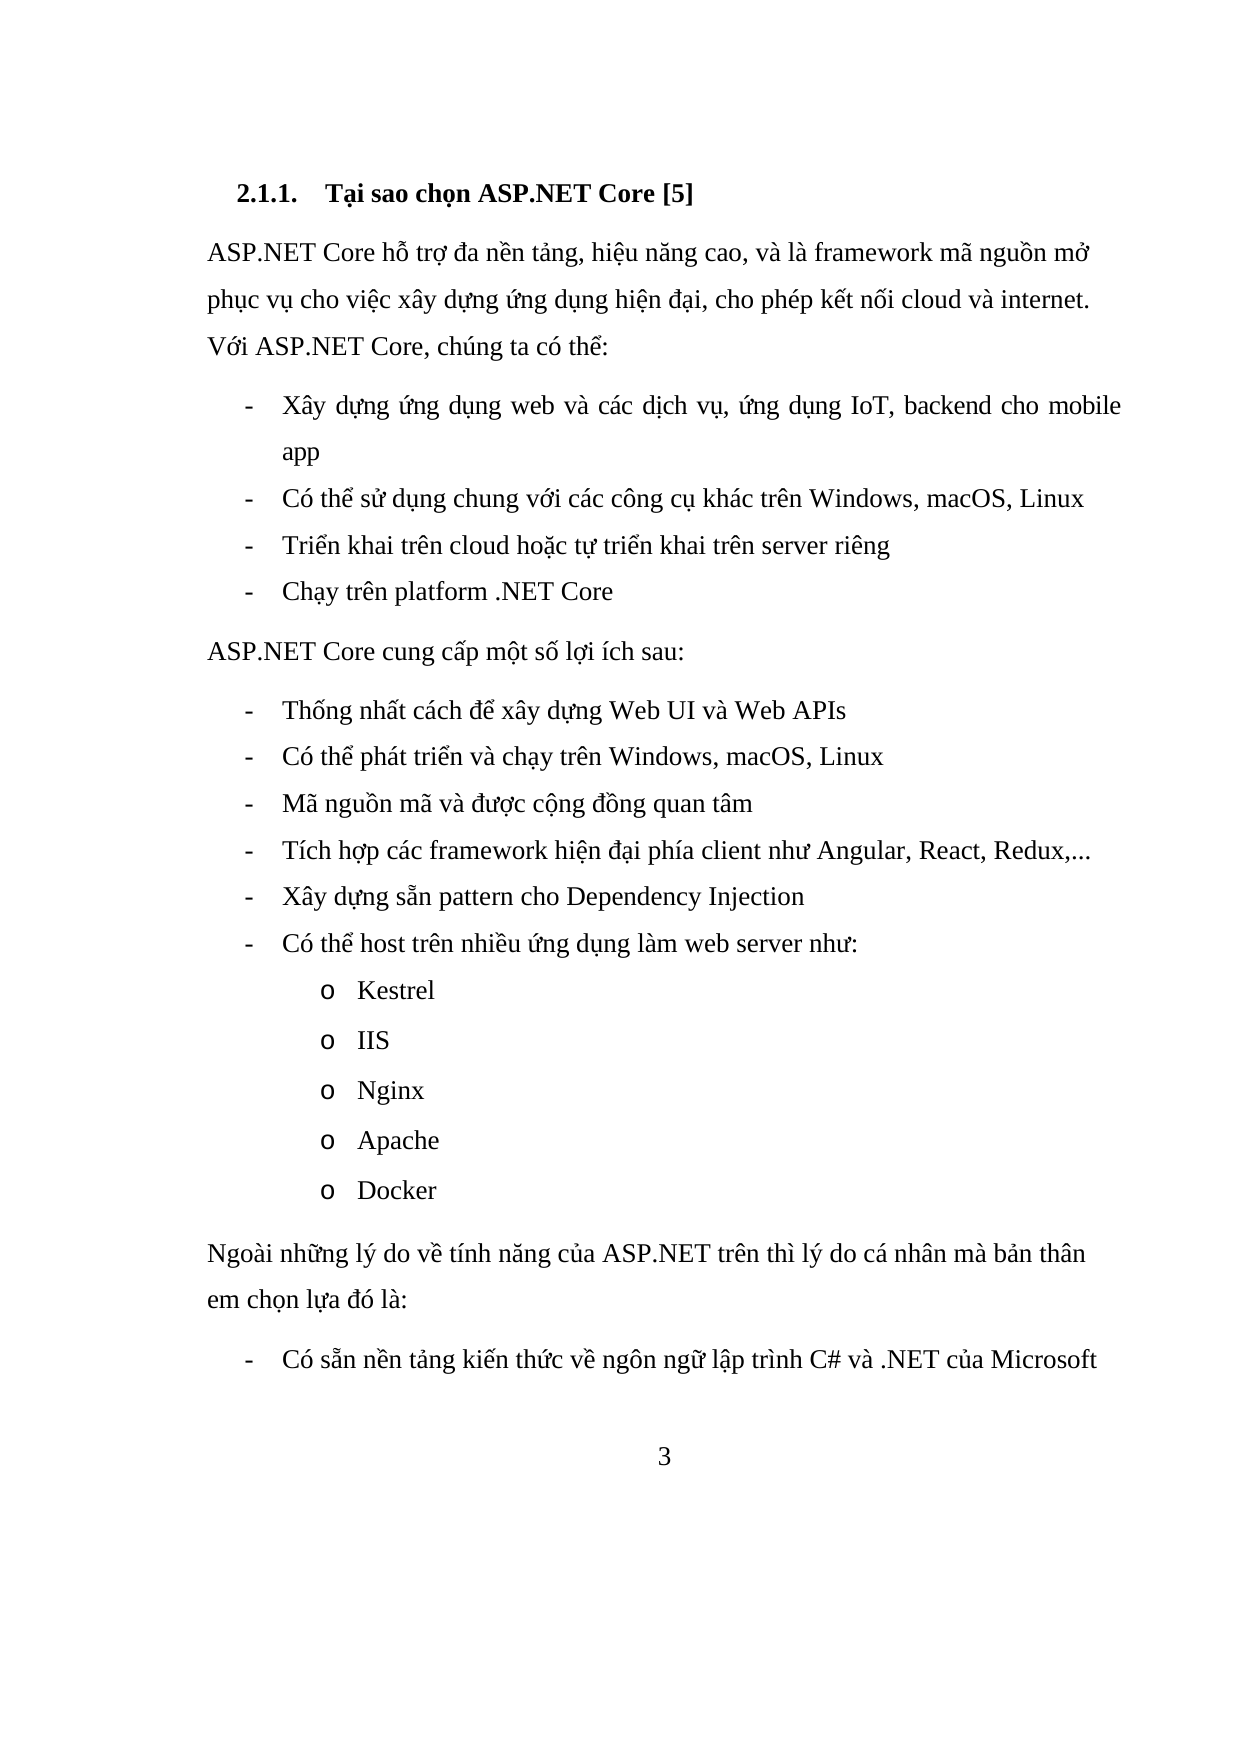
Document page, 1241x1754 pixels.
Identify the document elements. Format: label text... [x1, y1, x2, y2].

list Chạy trên platform .NET Core [244, 576, 1122, 607]
list Nginx [319, 1074, 1122, 1107]
list Có sẵn nền tảng kiến thức về ngôn ngữ lập trình C# và .NET của Microsoft [244, 1343, 1122, 1374]
list Có thể phát triển và chạy trên Windows, macOS, Linux [244, 741, 1122, 772]
list Có thể host trên nhiều ứng dụng làm web server như: [244, 927, 1122, 958]
subtitle Tại sao chọn ASP.NET Core [236, 177, 1122, 208]
list Xây dựng sẵn pattern cho Dependency Injection [244, 881, 1122, 912]
list Apache [319, 1124, 1122, 1158]
text Ngoài những lý do về tính năng của ASP.NET trên thì lý do cá nhân mà bản thân em chọn lựa đó là: [207, 1237, 1122, 1315]
list Có thể sử dụng chung với các công cụ khác trên Windows, macOS, Linux [244, 482, 1122, 513]
text ASP.NET Core hỗ trợ đa nền tảng, hiệu năng cao, và là framework mã nguồn mở phục vụ cho việc xây dựng ứng dụng hiện đại, cho phép kết nối cloud và internet. Với ASP.NET Core, chúng ta có thể: [207, 236, 1122, 361]
list Thống nhất cách để xây dựng Web UI và Web APIs [244, 694, 1122, 725]
list Xây dựng ứng dụng web và các dịch vụ, ứng dụng IoT, backend cho mobile app [244, 389, 1122, 467]
list Triển khai trên cloud hoặc tự triển khai trên server riêng [244, 529, 1122, 560]
text ASP.NET Core cung cấp một số lợi ích sau: [207, 635, 1122, 666]
list Tích hợp các framework hiện đại phía client như Angular, React, Redux,... [244, 834, 1122, 865]
list Kestrel [319, 974, 1122, 1007]
list IIS [319, 1024, 1122, 1057]
list Mã nguồn mã và được cộng đồng quan tâm [244, 787, 1122, 818]
list Docker [319, 1174, 1122, 1208]
